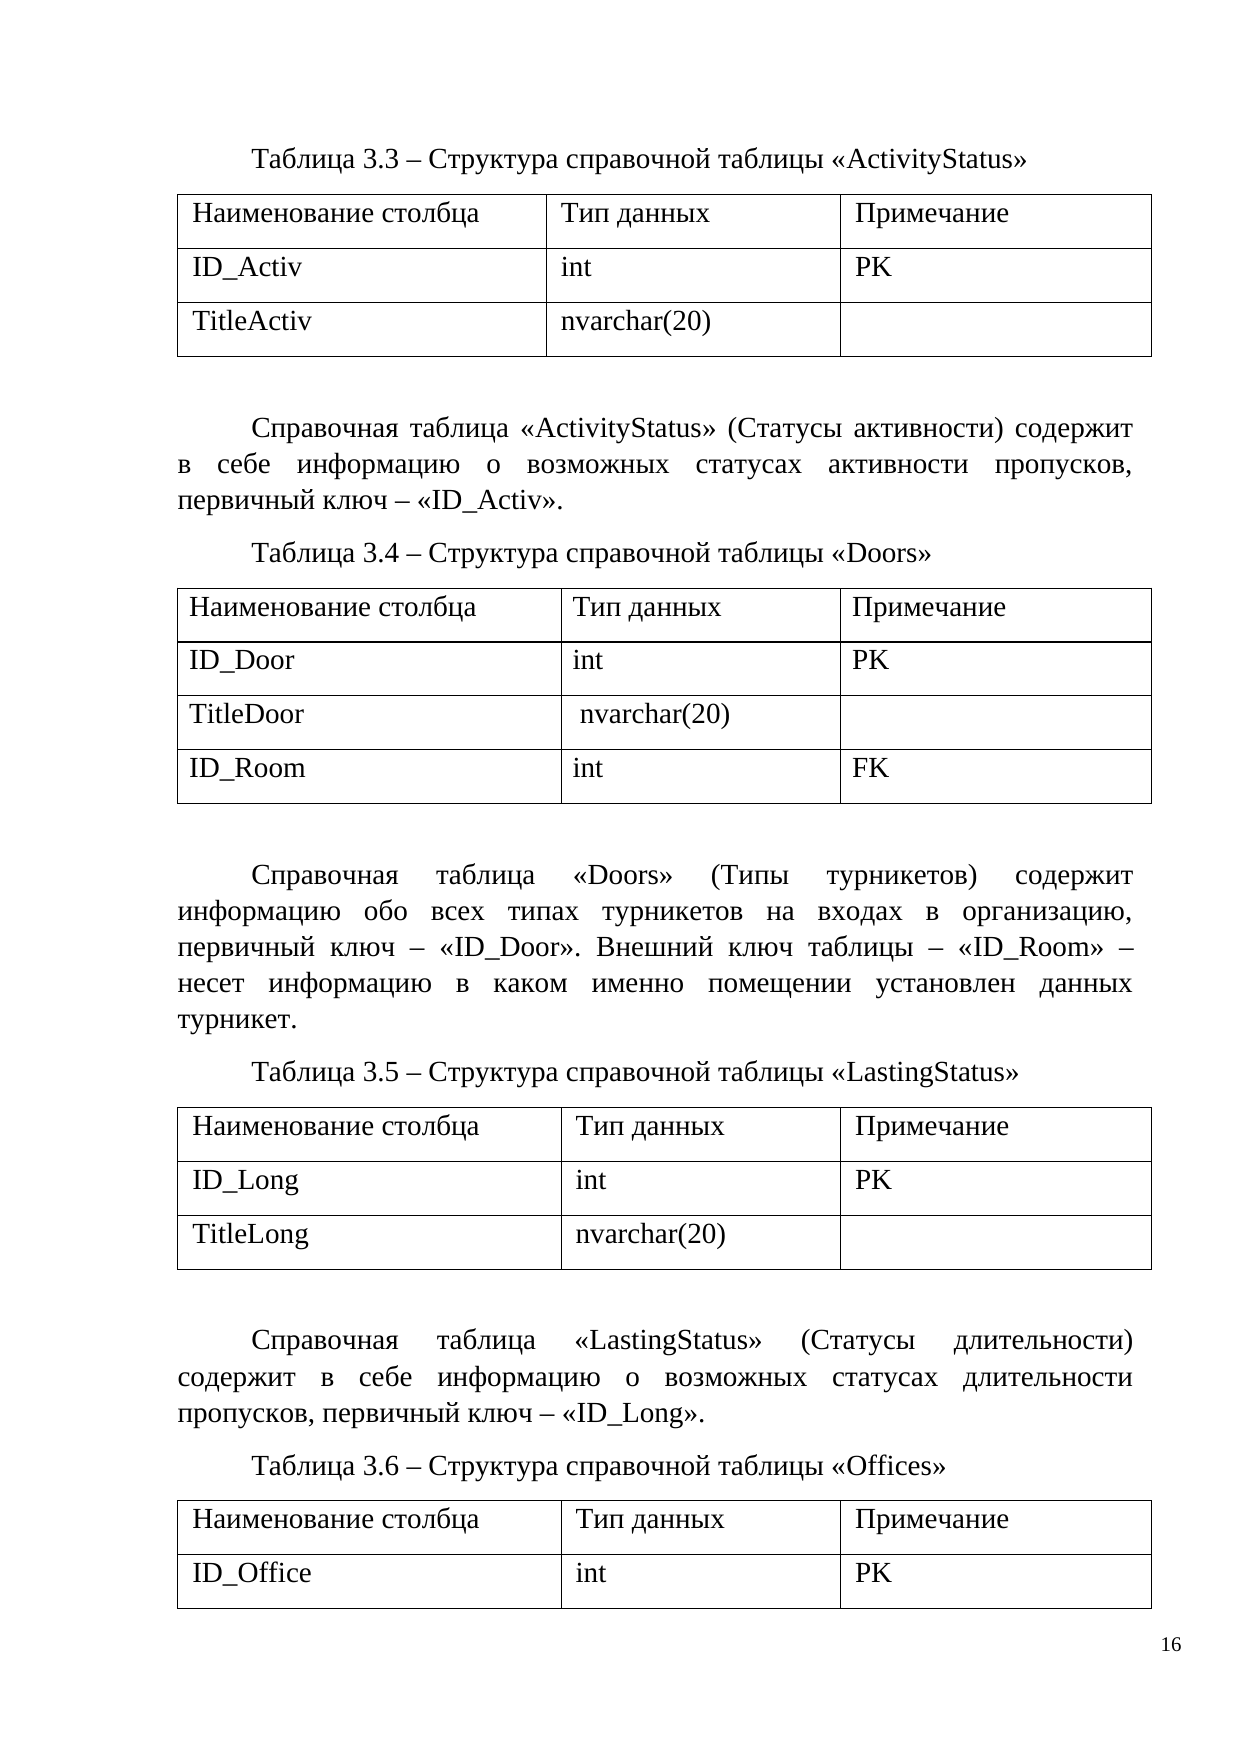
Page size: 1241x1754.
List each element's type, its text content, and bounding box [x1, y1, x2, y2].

table_cell int [547, 249, 840, 302]
table_cell TitleActiv [178, 303, 546, 356]
table_header Примечание [841, 195, 1151, 248]
table_cell [841, 303, 1151, 356]
table_cell PK [841, 1555, 1151, 1608]
table_header Примечание [841, 1501, 1151, 1554]
table_cell int [562, 1162, 840, 1215]
table_header Тип данных [562, 589, 840, 641]
text Таблица 3.6 – Структура справочной таблицы «Offices» [177, 1448, 1133, 1481]
table_cell ID_Activ [178, 249, 546, 302]
text Таблица 3.4 – Структура справочной таблицы «Doors» [177, 535, 1133, 568]
table_cell PK [841, 1162, 1151, 1215]
text Справочная таблица «LastingStatus» (Статусы длительности) содержит в себе информацию о возможных статусах длительности пропусков, первичный ключ – «ID_Long». [177, 1322, 1133, 1428]
table_header Наименование столбца [178, 589, 561, 641]
table_header Наименование столбца [178, 195, 546, 248]
table_cell FK [841, 750, 1151, 803]
table_cell ID_Long [178, 1162, 561, 1215]
table_header Примечание [841, 1108, 1151, 1161]
table_header Тип данных [562, 1501, 840, 1554]
table_cell [841, 1216, 1151, 1269]
table_header Тип данных [562, 1108, 840, 1161]
table_cell [841, 696, 1151, 749]
text Справочная таблица «ActivityStatus» (Статусы активности) содержит в себе информацию о возможных статусах активности пропусков, первичный ключ – «ID_Activ». [177, 410, 1133, 516]
table_cell ID_Room [178, 750, 561, 803]
table_cell nvarchar(20) [562, 696, 840, 749]
table_header Наименование столбца [178, 1501, 561, 1554]
table_header Наименование столбца [178, 1108, 561, 1161]
table_cell PK [841, 249, 1151, 302]
table_cell TitleDoor [178, 696, 561, 749]
table_header Примечание [841, 589, 1151, 641]
table_cell nvarchar(20) [562, 1216, 840, 1269]
text Таблица 3.5 – Структура справочной таблицы «LastingStatus» [177, 1054, 1133, 1088]
table_cell TitleLong [178, 1216, 561, 1269]
table_cell PK [841, 643, 1151, 695]
table_cell ID_Door [178, 643, 561, 695]
table_cell nvarchar(20) [547, 303, 840, 356]
table_header Тип данных [547, 195, 840, 248]
table_cell ID_Office [178, 1555, 561, 1608]
text Таблица 3.3 – Структура справочной таблицы «ActivityStatus» [177, 141, 1133, 175]
table_cell int [562, 750, 840, 803]
text Справочная таблица «Doors» (Типы турникетов) содержит информацию обо всех типах турникетов на входах в организацию, первичный ключ – «ID_Door». Внешний ключ таблицы – «ID_Room» – несет информацию в каком именно помещении установлен данных турникет. [177, 857, 1133, 1035]
table_cell int [562, 1555, 840, 1608]
table_cell int [562, 643, 840, 695]
